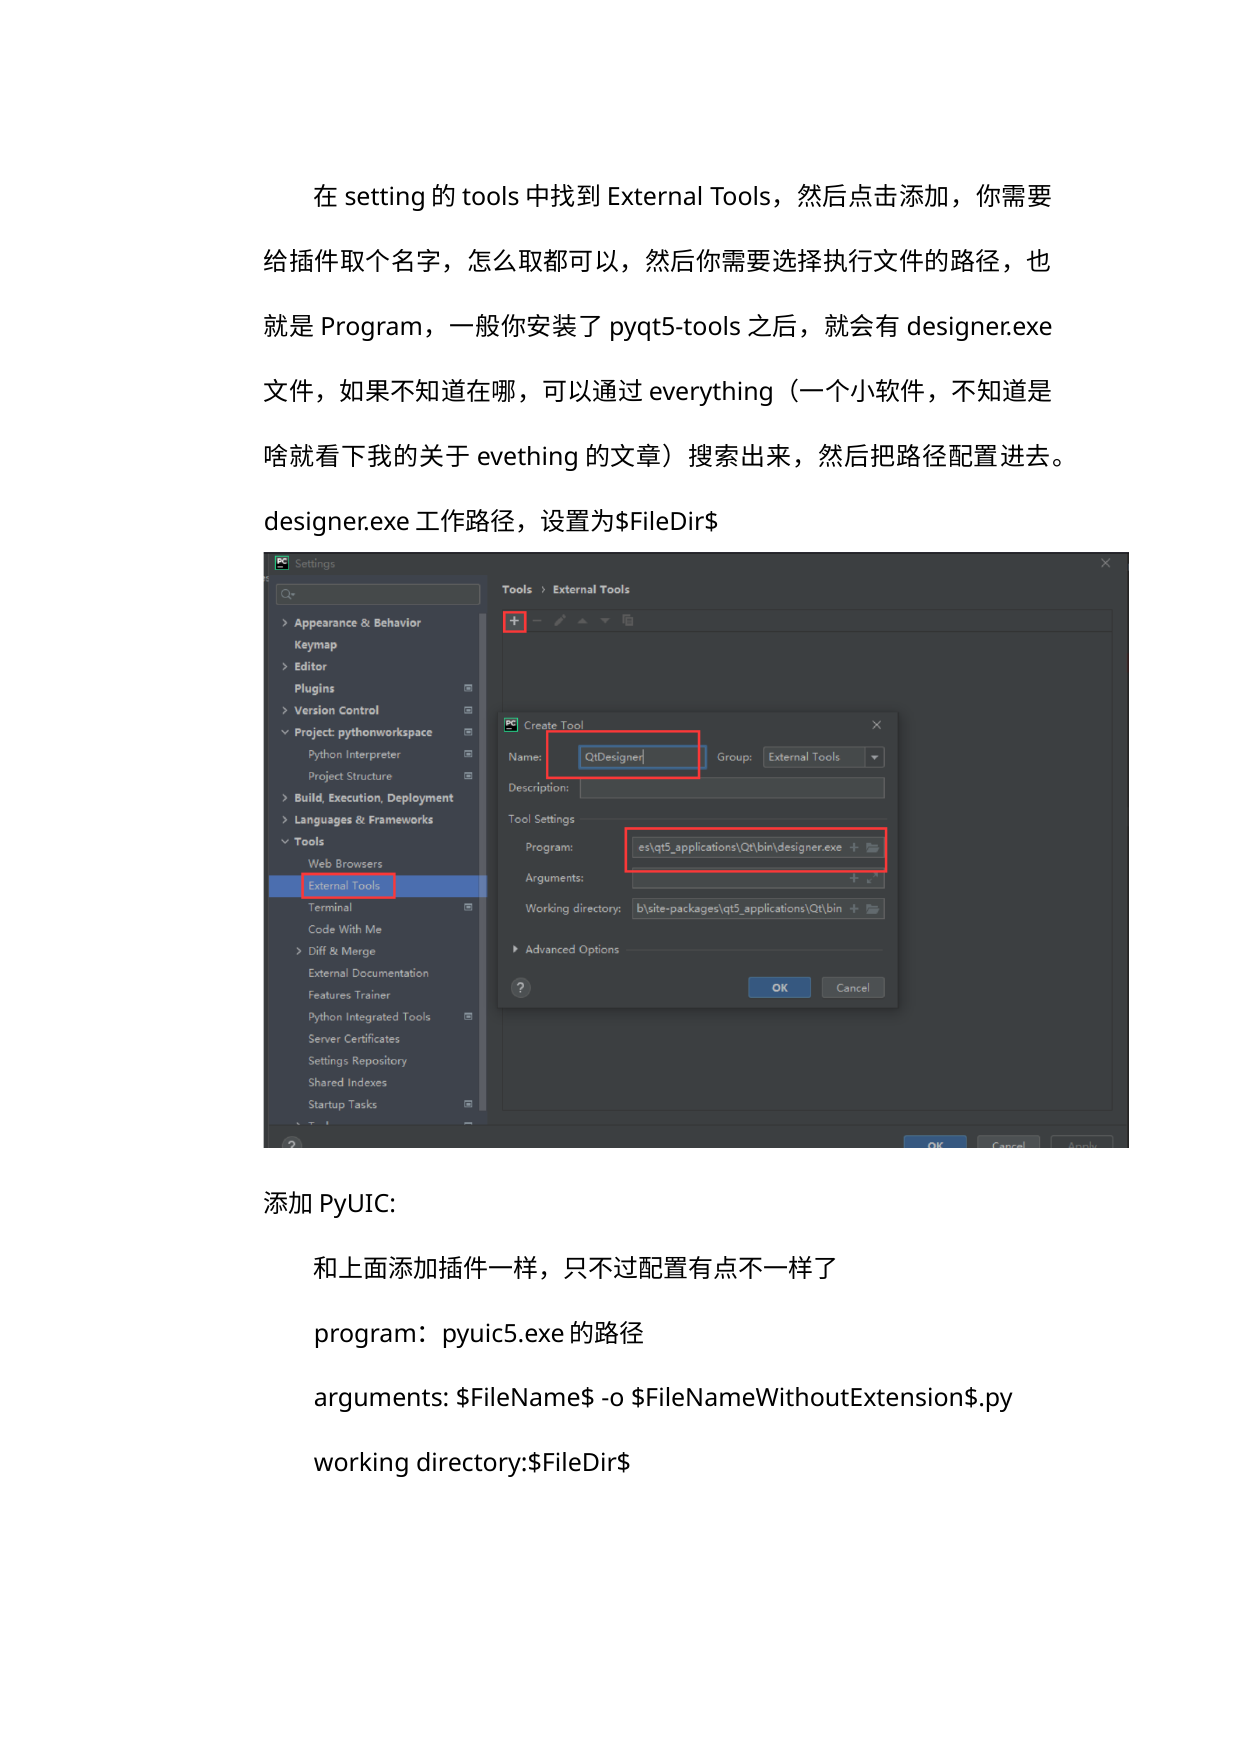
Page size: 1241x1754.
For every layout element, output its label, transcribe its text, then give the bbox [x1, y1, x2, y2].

list 和上面添加插件一样，只不过配置有点不一样了 [264, 1234, 1053, 1299]
list 添加PyUIC: [264, 1169, 1053, 1234]
picture [263, 552, 1129, 1148]
list working directory:$FileDir$ [302, 1429, 1053, 1494]
list arguments: $FileName$ -o $FileNameWithoutExtension$.py [264, 1364, 1053, 1429]
list program：pyuic5.exe的路径 [264, 1299, 1053, 1364]
list 在setting的tools中找到External Tools，然后点击添加，你需要给插件取个名字，怎么取都可以，然后你需要选择执行文件的路径，也就是Program，一般你安装了pyqt5-tools之后，就会有designer.exe文件，如果不知道在哪，可以通过everything（一个小软件，不知道是啥就看下我的关于evething的文章）搜索出来，然后把路径配置进去。designer.exe工作路径，设置为$FileDir$ [264, 162, 1053, 552]
